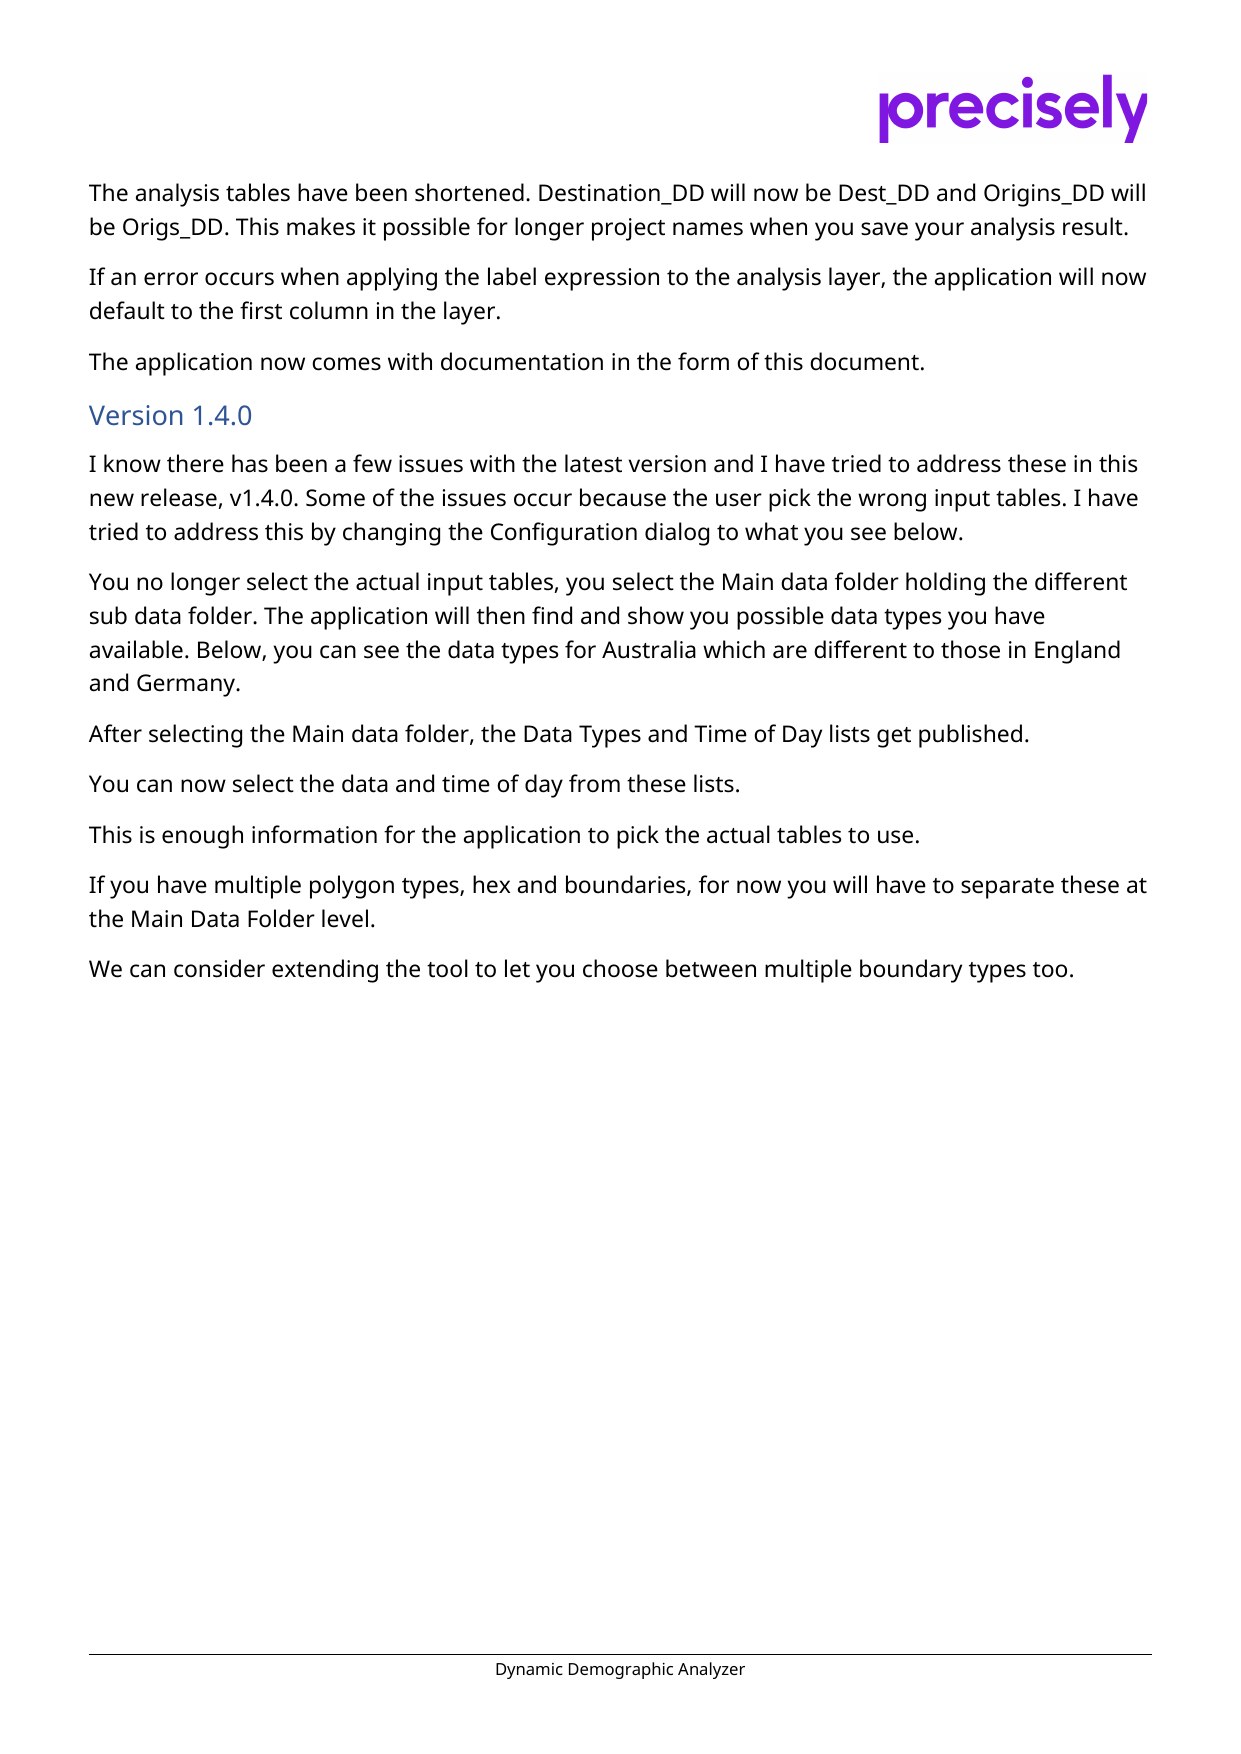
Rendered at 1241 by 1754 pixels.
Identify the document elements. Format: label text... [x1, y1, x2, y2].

text I know there has been a few issues with the latest version and I have tried to address these in this new release, v1.4.0. Some of the issues occur because the user pick the wrong input tables. I have tried to address this by changing the Configuration dialog to what you see below. [89, 448, 1152, 547]
text This is enough information for the application to pick the actual tables to use. [89, 819, 1152, 850]
text You no longer select the actual input tables, you select the Main data folder holding the different sub data folder. The application will then find and show you possible data types you have available. Below, you can see the data types for Australia which are different to those in England and Germany. [89, 566, 1152, 699]
text If an error occurs when applying the label expression to the analysis layer, the application will now default to the first column in the layer. [89, 261, 1152, 326]
text If you have multiple polygon types, hex and boundaries, for now you will have to separate these at the Main Data Folder level. [89, 869, 1152, 934]
text You can now select the data and time of day from these lists. [89, 768, 1152, 799]
text After selecting the Main data folder, the Data Types and Time of Day lists get published. [89, 718, 1152, 749]
picture [878, 73, 1147, 143]
text The application now comes with documentation in the form of this document. [89, 346, 1152, 377]
text We can consider extending the tool to let you choose between multiple boundary types too. [89, 953, 1152, 984]
text The analysis tables have been shortened. Destination_DD will now be Dest_DD and Origins_DD will be Origs_DD. This makes it possible for longer project names when you save your analysis result. [89, 177, 1152, 242]
subtitle Version 1.4.0 [89, 396, 1152, 433]
